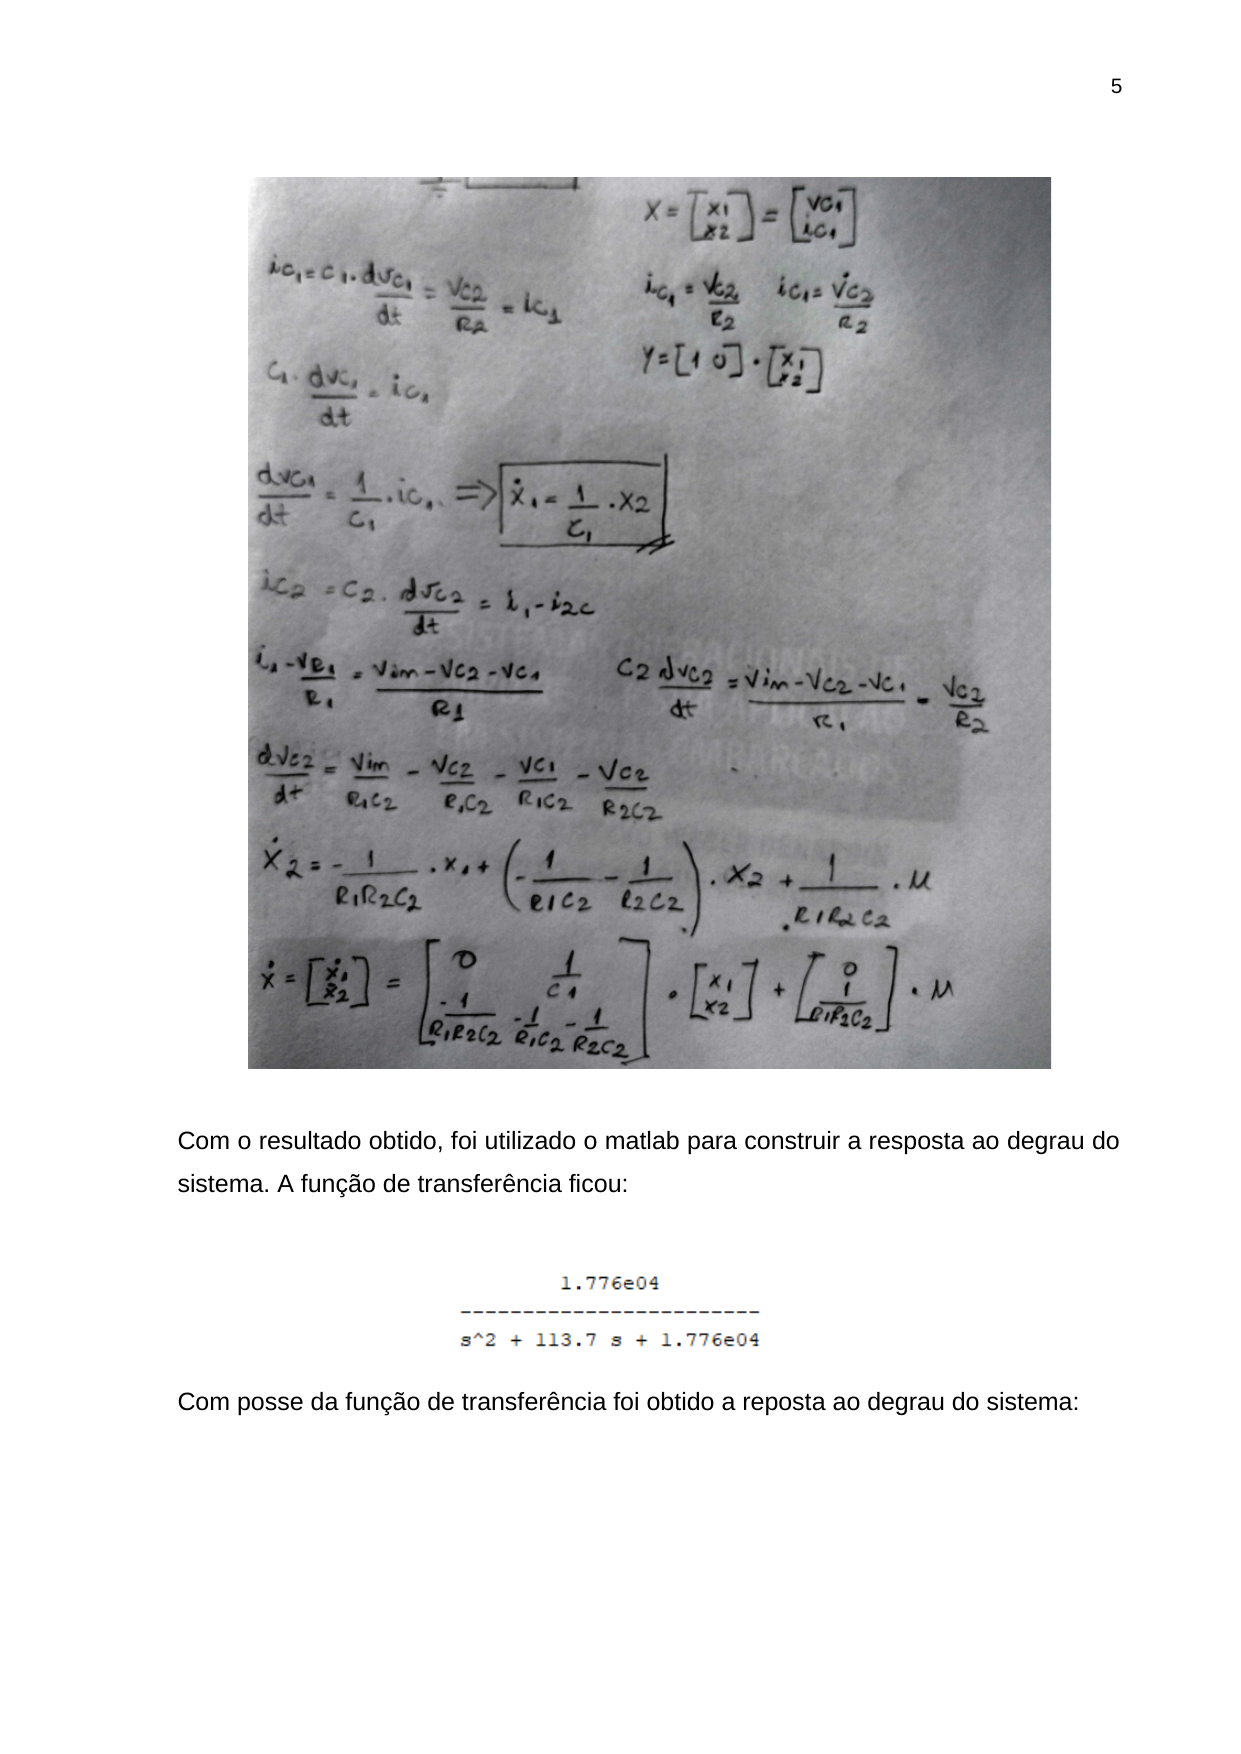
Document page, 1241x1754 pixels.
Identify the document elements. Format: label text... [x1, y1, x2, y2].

text Com o resultado obtido, foi utilizado o matlab para construir a resposta ao degrau do sistema. A função de transferência ficou: [177, 1126, 1122, 1198]
text Com posse da função de transferência foi obtido a reposta ao degrau do sistema: [177, 1387, 1122, 1416]
picture [248, 177, 1052, 1069]
picture [431, 1255, 869, 1373]
